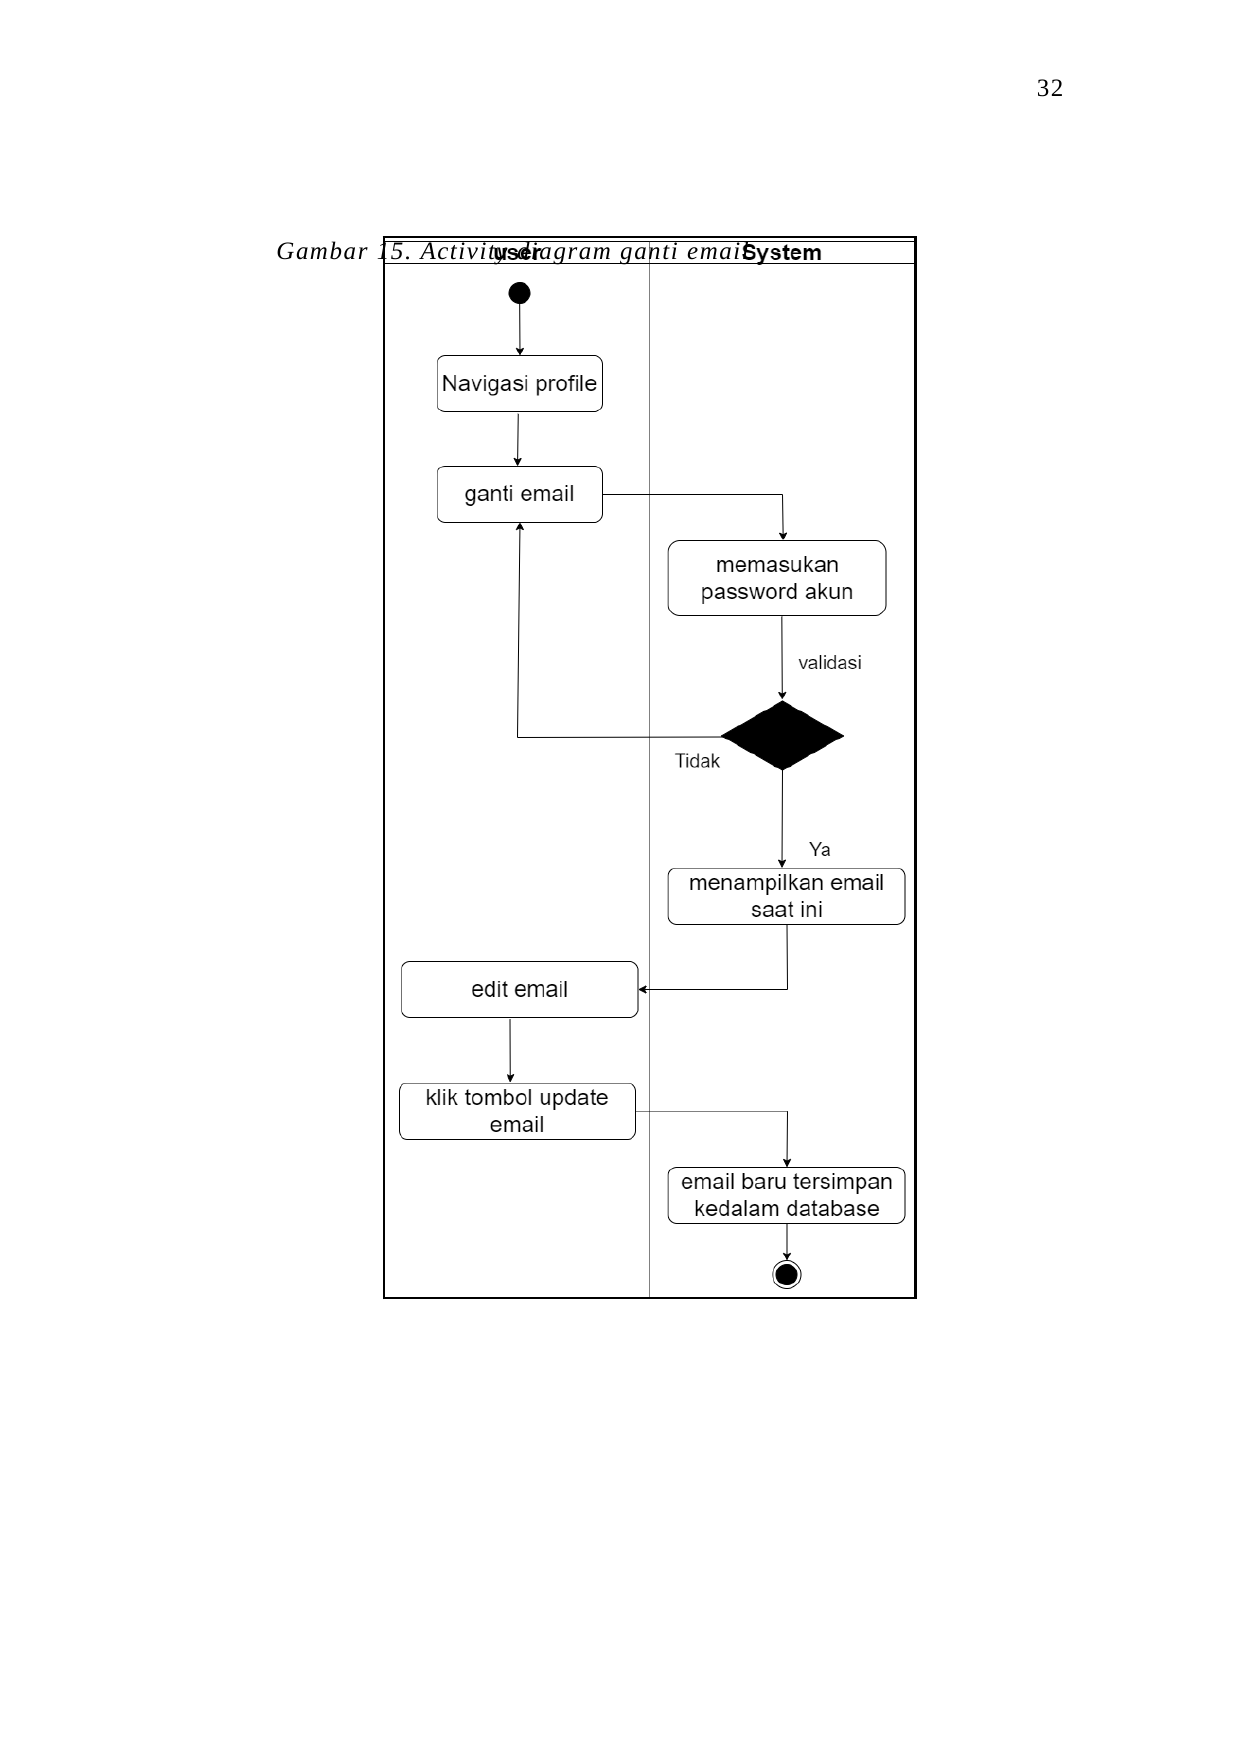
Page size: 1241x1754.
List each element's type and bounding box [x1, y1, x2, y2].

picture [385, 238, 914, 1297]
